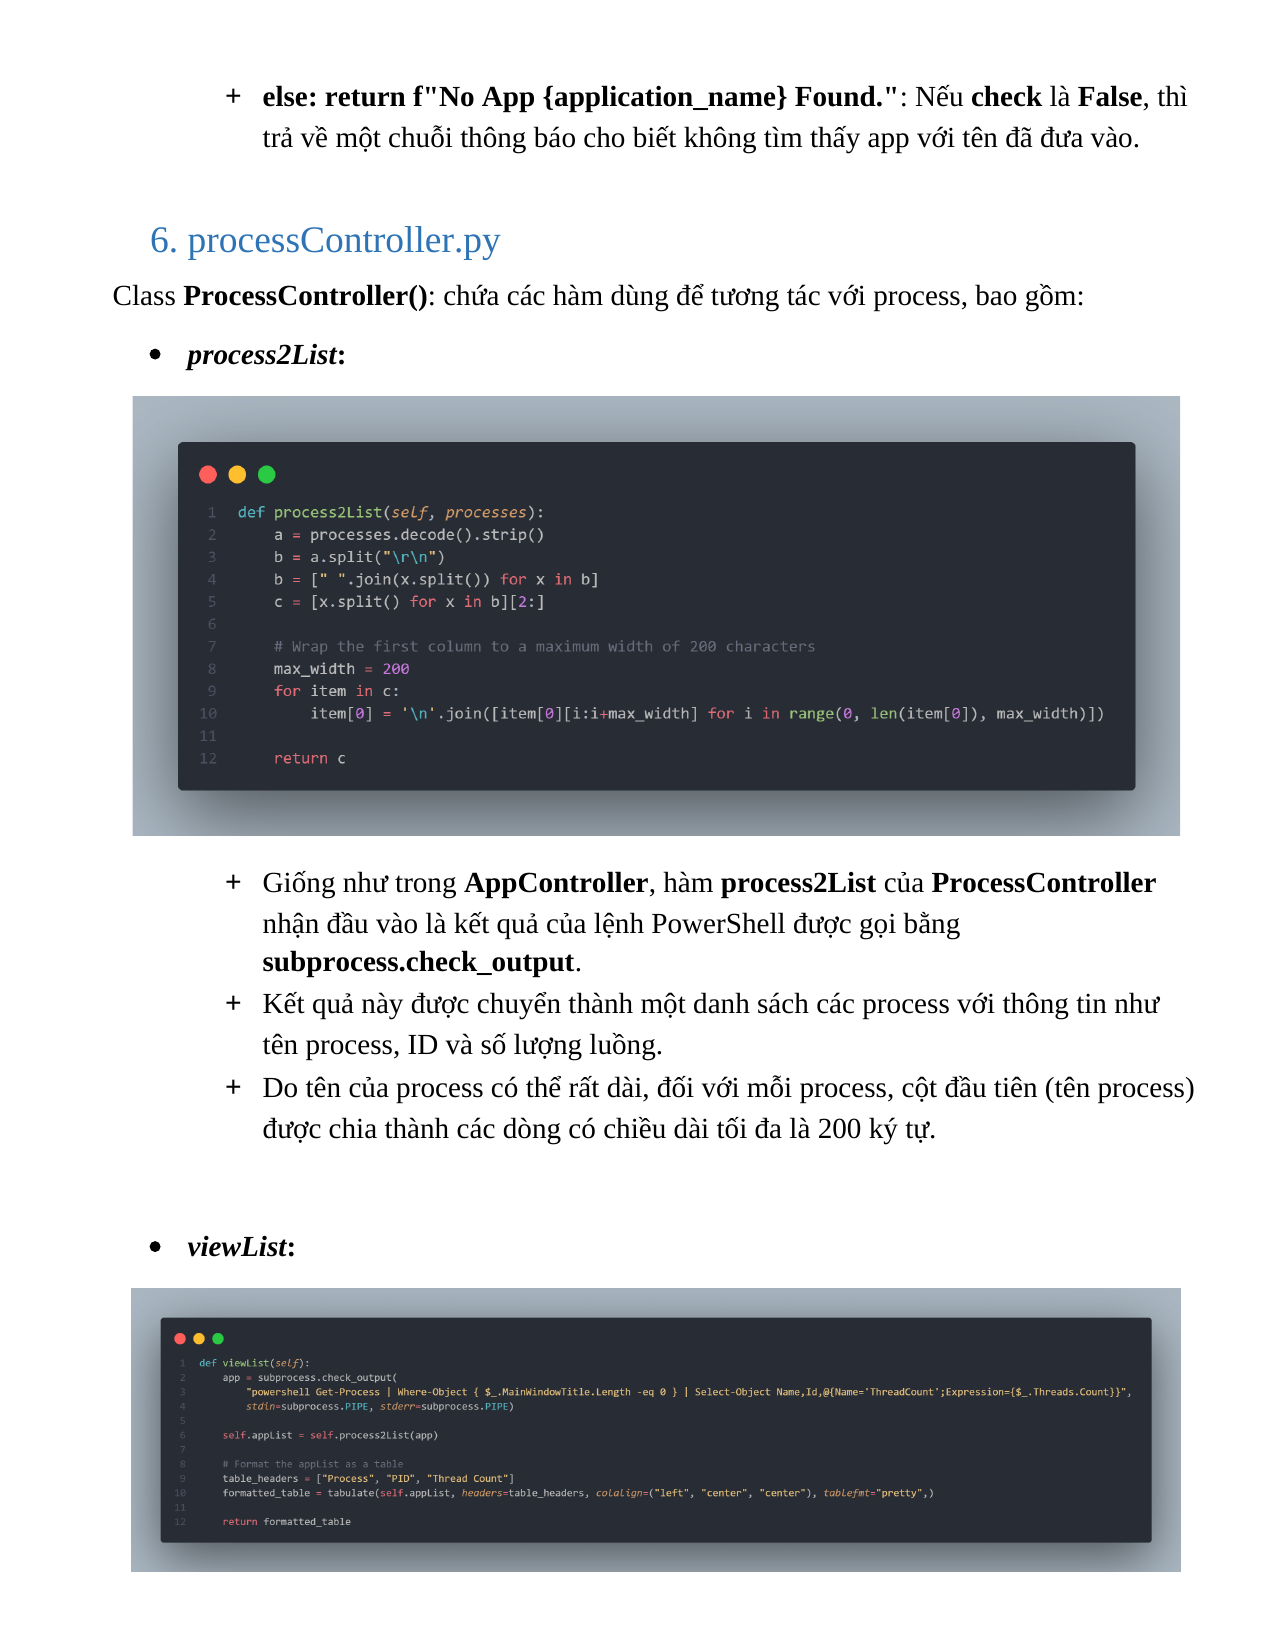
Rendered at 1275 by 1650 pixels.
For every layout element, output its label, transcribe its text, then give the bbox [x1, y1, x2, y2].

list Giống như trong AppController, hàm process2List của ProcessController nhận đầu vào là kết quả của lệnh PowerShell được gọi bằng subprocess.check_output. [225, 861, 1200, 978]
text Class ProcessController(): chứa các hàm dùng để tương tác với process, bao gồm: [112, 278, 1200, 311]
picture [131, 1288, 1181, 1572]
subtitle processController.py [150, 218, 1200, 261]
list Do tên của process có thể rất dài, đối với mỗi process, cột đầu tiên (tên process) được chia thành các dòng có chiều dài tối đa là 200 ký tự. [225, 1066, 1200, 1144]
list viewList: [150, 1229, 1200, 1263]
list Kết quả này được chuyển thành một danh sách các process với thông tin như tên process, ID và số lượng luồng. [225, 983, 1200, 1061]
list process2List: [150, 337, 1200, 371]
list else: return f"No App {application_name} Found.": Nếu check là False, thì trả về một chuỗi thông báo cho biết không tìm thấy app với tên đã đưa vào. [225, 75, 1200, 153]
picture [132, 396, 1180, 836]
